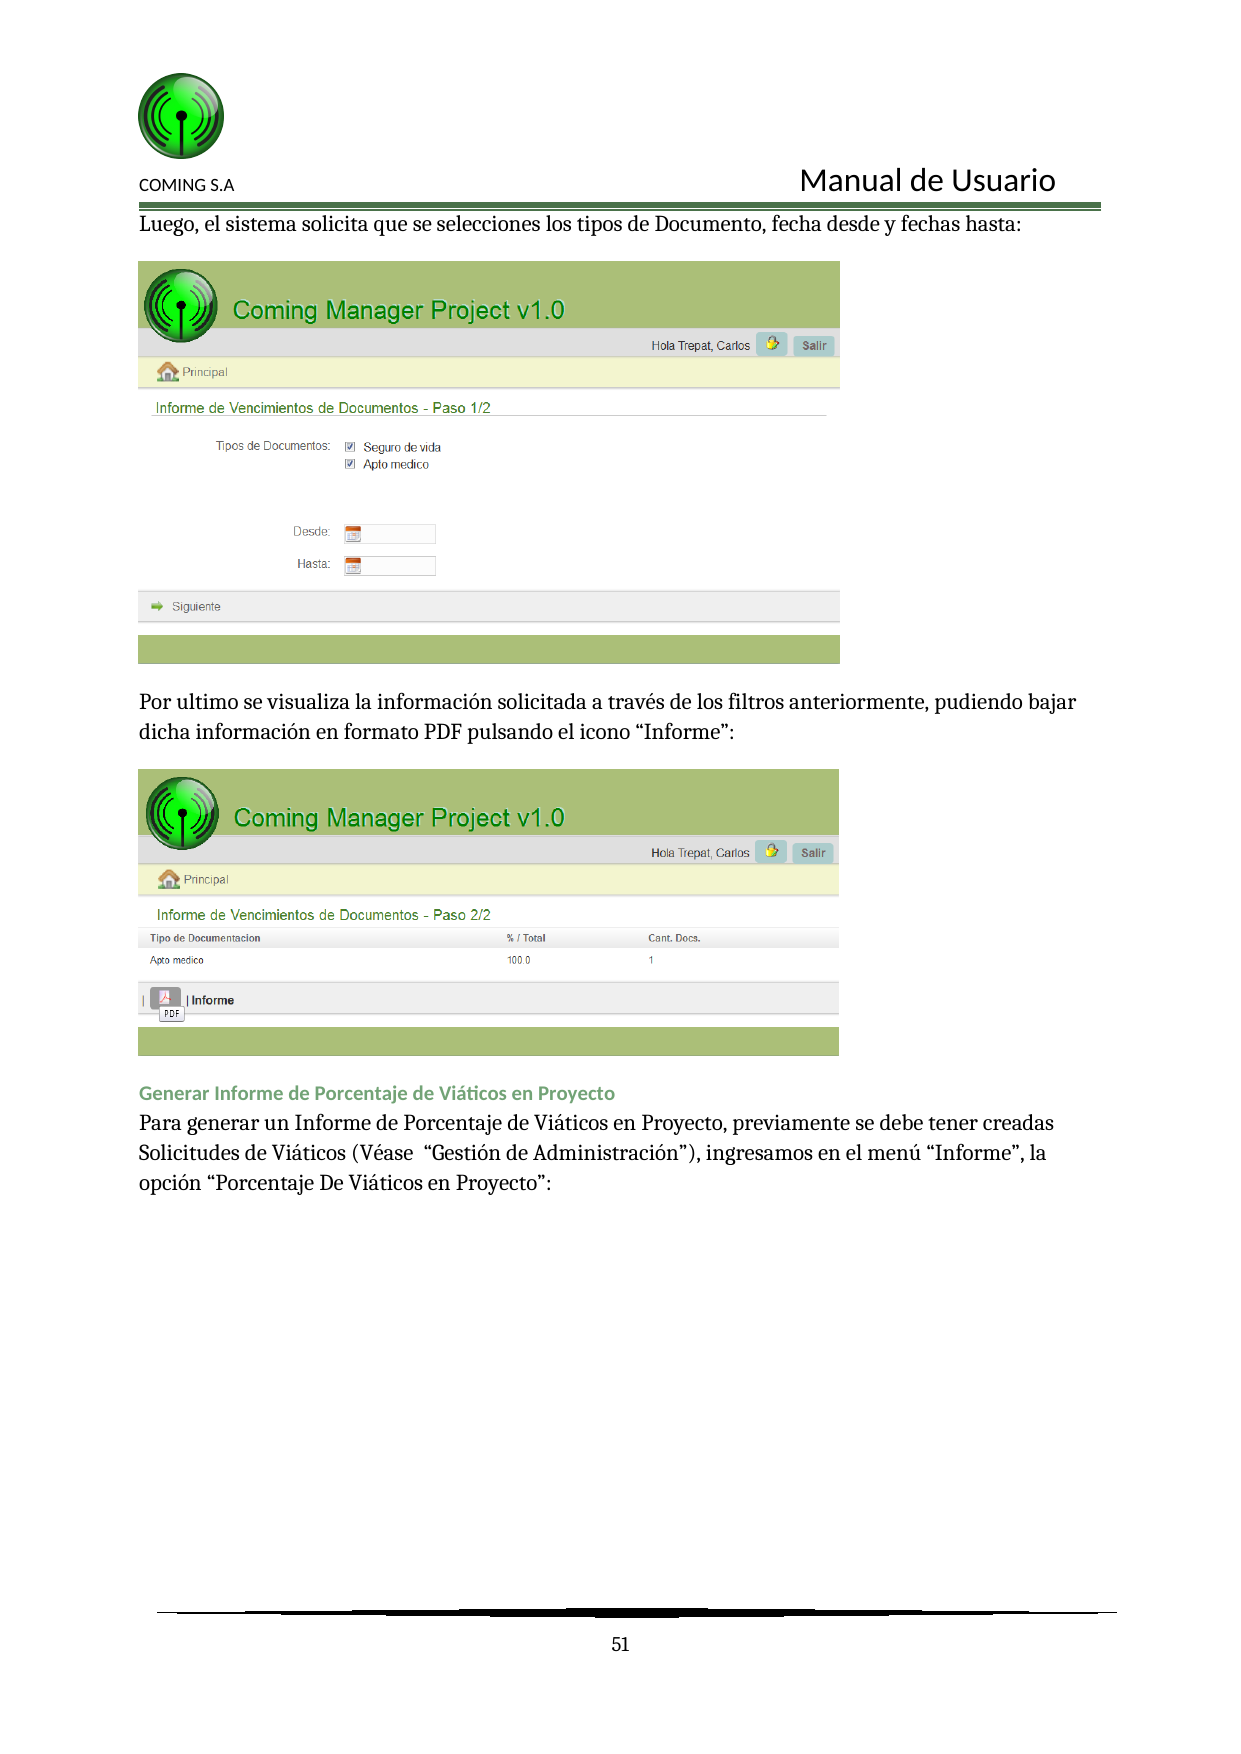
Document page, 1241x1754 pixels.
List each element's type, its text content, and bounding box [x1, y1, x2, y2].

picture [138, 261, 840, 664]
text Por ultimo se visualiza la información solicitada a través de los filtros anteriormente, pudiendo bajar dicha información en formato PDF pulsando el icono “Informe”: [139, 689, 1101, 745]
picture [138, 769, 839, 1056]
subtitle Generar Informe de Porcentaje de Viáticos en Proyecto [139, 1081, 1101, 1106]
text Luego, el sistema solicita que se selecciones los tipos de Documento, fecha desde y fechas hasta: [139, 211, 1101, 237]
picture [138, 73, 224, 159]
text Para generar un Informe de Porcentaje de Viáticos en Proyecto, previamente se debe tener creadas Solicitudes de Viáticos (Véase “Gestión de Administración”), ingresamos en el menú “Informe”, la opción “Porcentaje De Viáticos en Proyecto”: [139, 1110, 1101, 1196]
